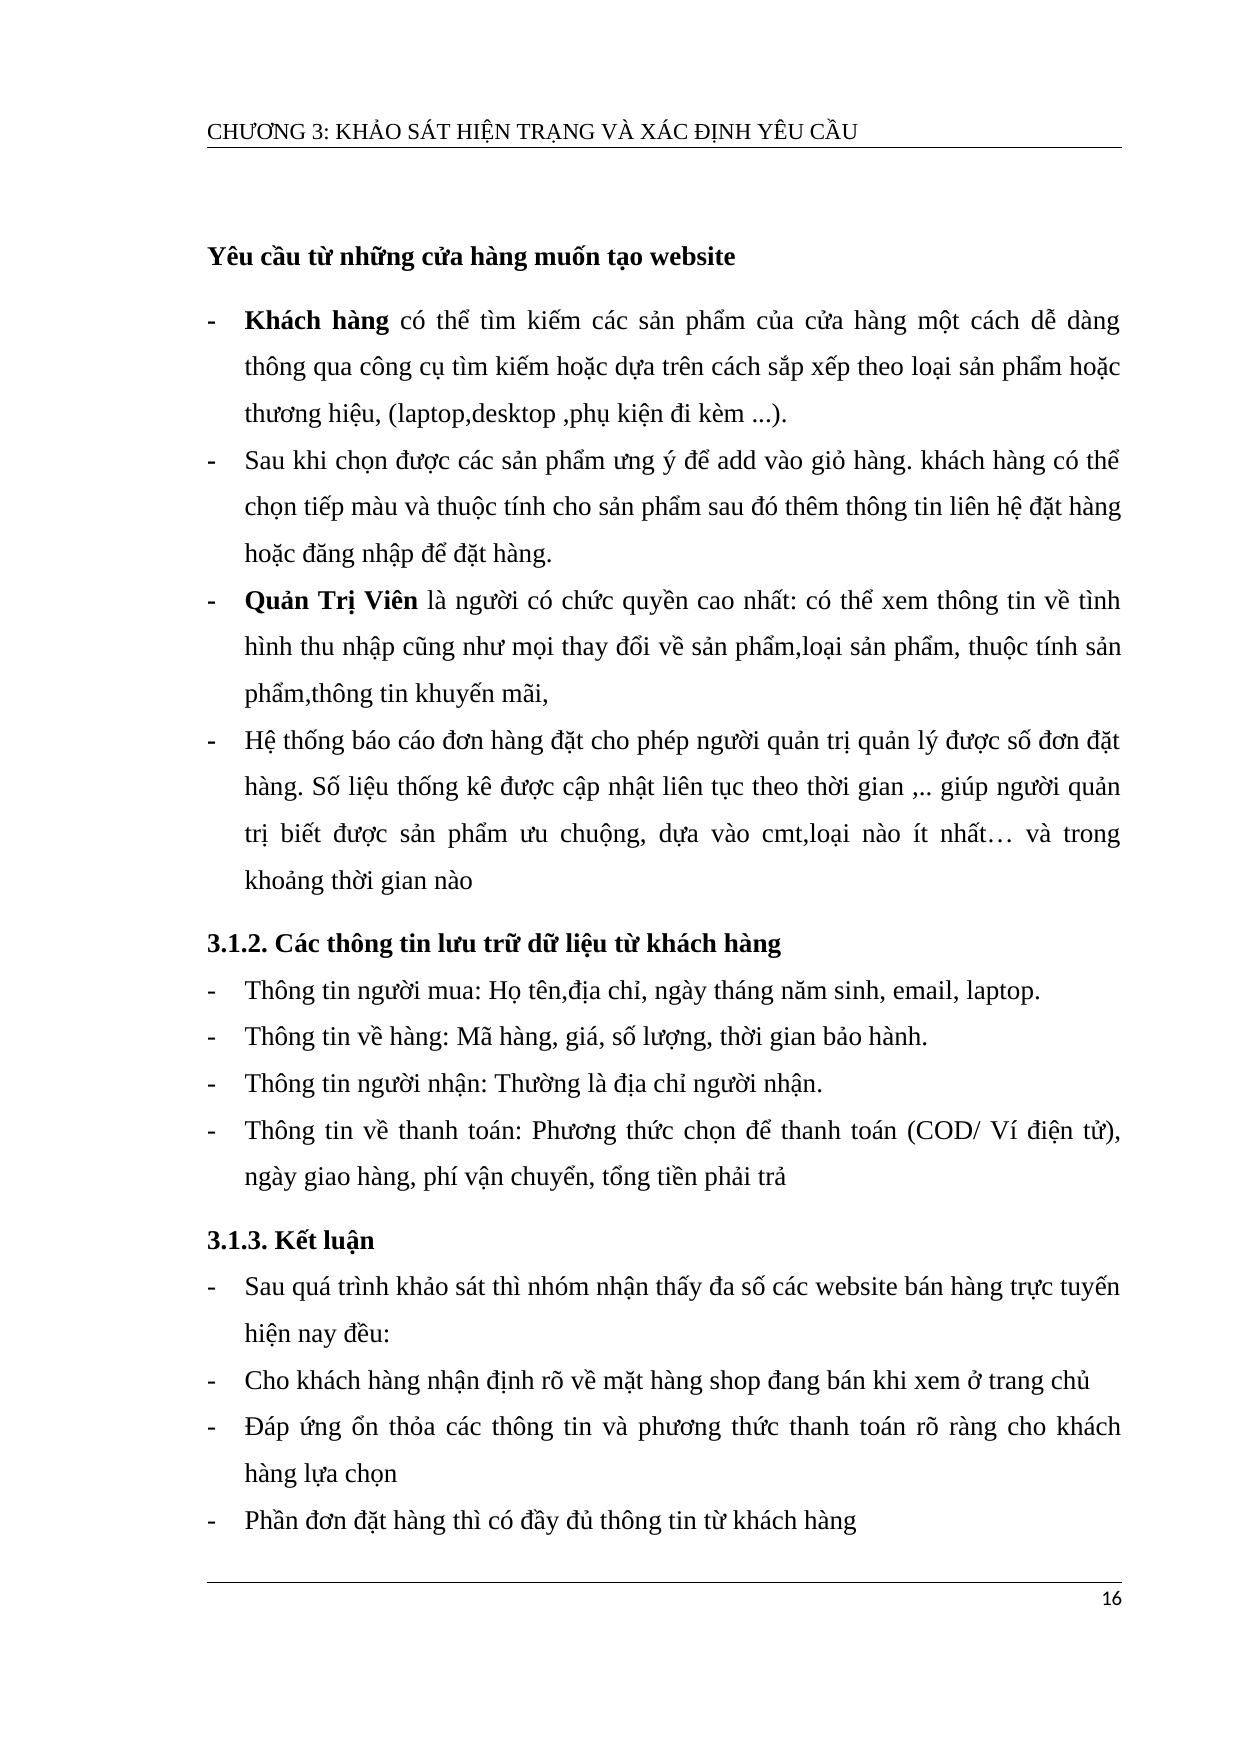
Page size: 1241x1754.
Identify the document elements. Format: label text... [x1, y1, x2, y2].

list Thông tin về hàng: Mã hàng, giá, số lượng, thời gian bảo hành. [207, 1021, 1122, 1052]
list Khách hàng có thể tìm kiếm các sản phẩm của cửa hàng một cách dễ dàng thông qua công cụ tìm kiếm hoặc dựa trên cách sắp xếp theo loại sản phẩm hoặc thương hiệu, (laptop,desktop ,phụ kiện đi kèm ...). [207, 304, 1122, 428]
list Quản Trị Viên là người có chức quyền cao nhất: có thể xem thông tin về tình hình thu nhập cũng như mọi thay đổi về sản phẩm,loại sản phẩm, thuộc tính sản phẩm,thông tin khuyến mãi, [207, 584, 1122, 708]
list Cho khách hàng nhận định rõ về mặt hàng shop đang bán khi xem ở trang chủ [207, 1364, 1122, 1395]
list Thông tin người nhận: Thường là địa chỉ người nhận. [207, 1067, 1122, 1098]
list Hệ thống báo cáo đơn hàng đặt cho phép người quản trị quản lý được số đơn đặt hàng. Số liệu thống kê được cập nhật liên tục theo thời gian ,.. giúp người quản trị biết được sản phẩm ưu chuộng, dựa vào cmt,loại nào ít nhất… và trong khoảng thời gian nào [207, 724, 1122, 895]
list Sau khi chọn được các sản phẩm ưng ý để add vào giỏ hàng. khách hàng có thể chọn tiếp màu và thuộc tính cho sản phẩm sau đó thêm thông tin liên hệ đặt hàng hoặc đăng nhập để đặt hàng. [207, 444, 1122, 568]
list Phần đơn đặt hàng thì có đầy đủ thông tin từ khách hàng [207, 1504, 1122, 1535]
subtitle 3.1.2. Các thông tin lưu trữ dữ liệu từ khách hàng [207, 927, 1122, 958]
list Đáp ứng ổn thỏa các thông tin và phương thức thanh toán rõ ràng cho khách hàng lựa chọn [207, 1411, 1122, 1488]
subtitle 3.1.3. Kết luận [207, 1224, 1122, 1255]
text Yêu cầu từ những cửa hàng muốn tạo website [207, 241, 1122, 272]
list Thông tin về thanh toán: Phương thức chọn để thanh toán (COD/ Ví điện tử), ngày giao hàng, phí vận chuyển, tổng tiền phải trả [207, 1114, 1122, 1192]
list Thông tin người mua: Họ tên,địa chỉ, ngày tháng năm sinh, email, laptop. [207, 974, 1122, 1005]
list Sau quá trình khảo sát thì nhóm nhận thấy đa số các website bán hàng trực tuyến hiện nay đều: [207, 1271, 1122, 1348]
